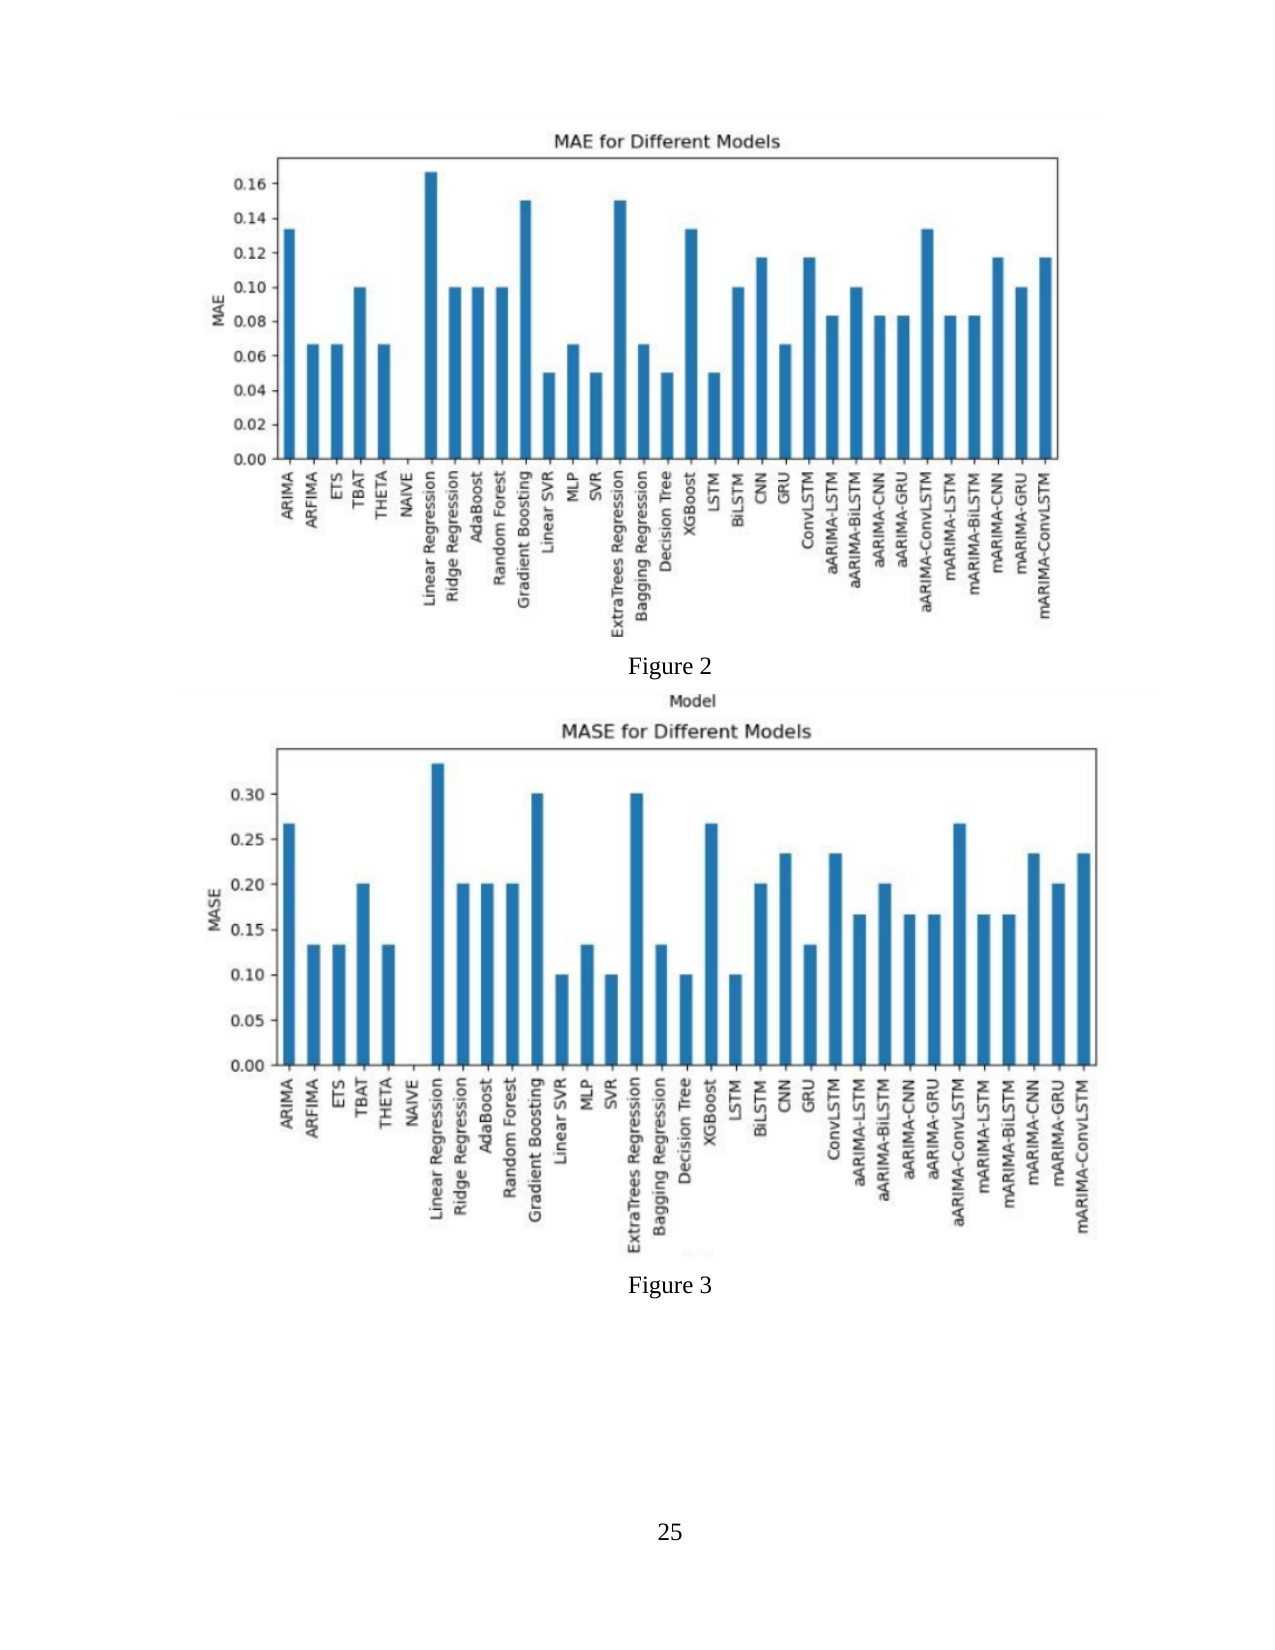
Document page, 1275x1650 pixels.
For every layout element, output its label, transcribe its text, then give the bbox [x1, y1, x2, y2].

text Figure 3 [177, 1271, 1162, 1299]
picture [177, 112, 1107, 637]
text Figure 2 [177, 651, 1162, 680]
picture [177, 694, 1163, 1257]
